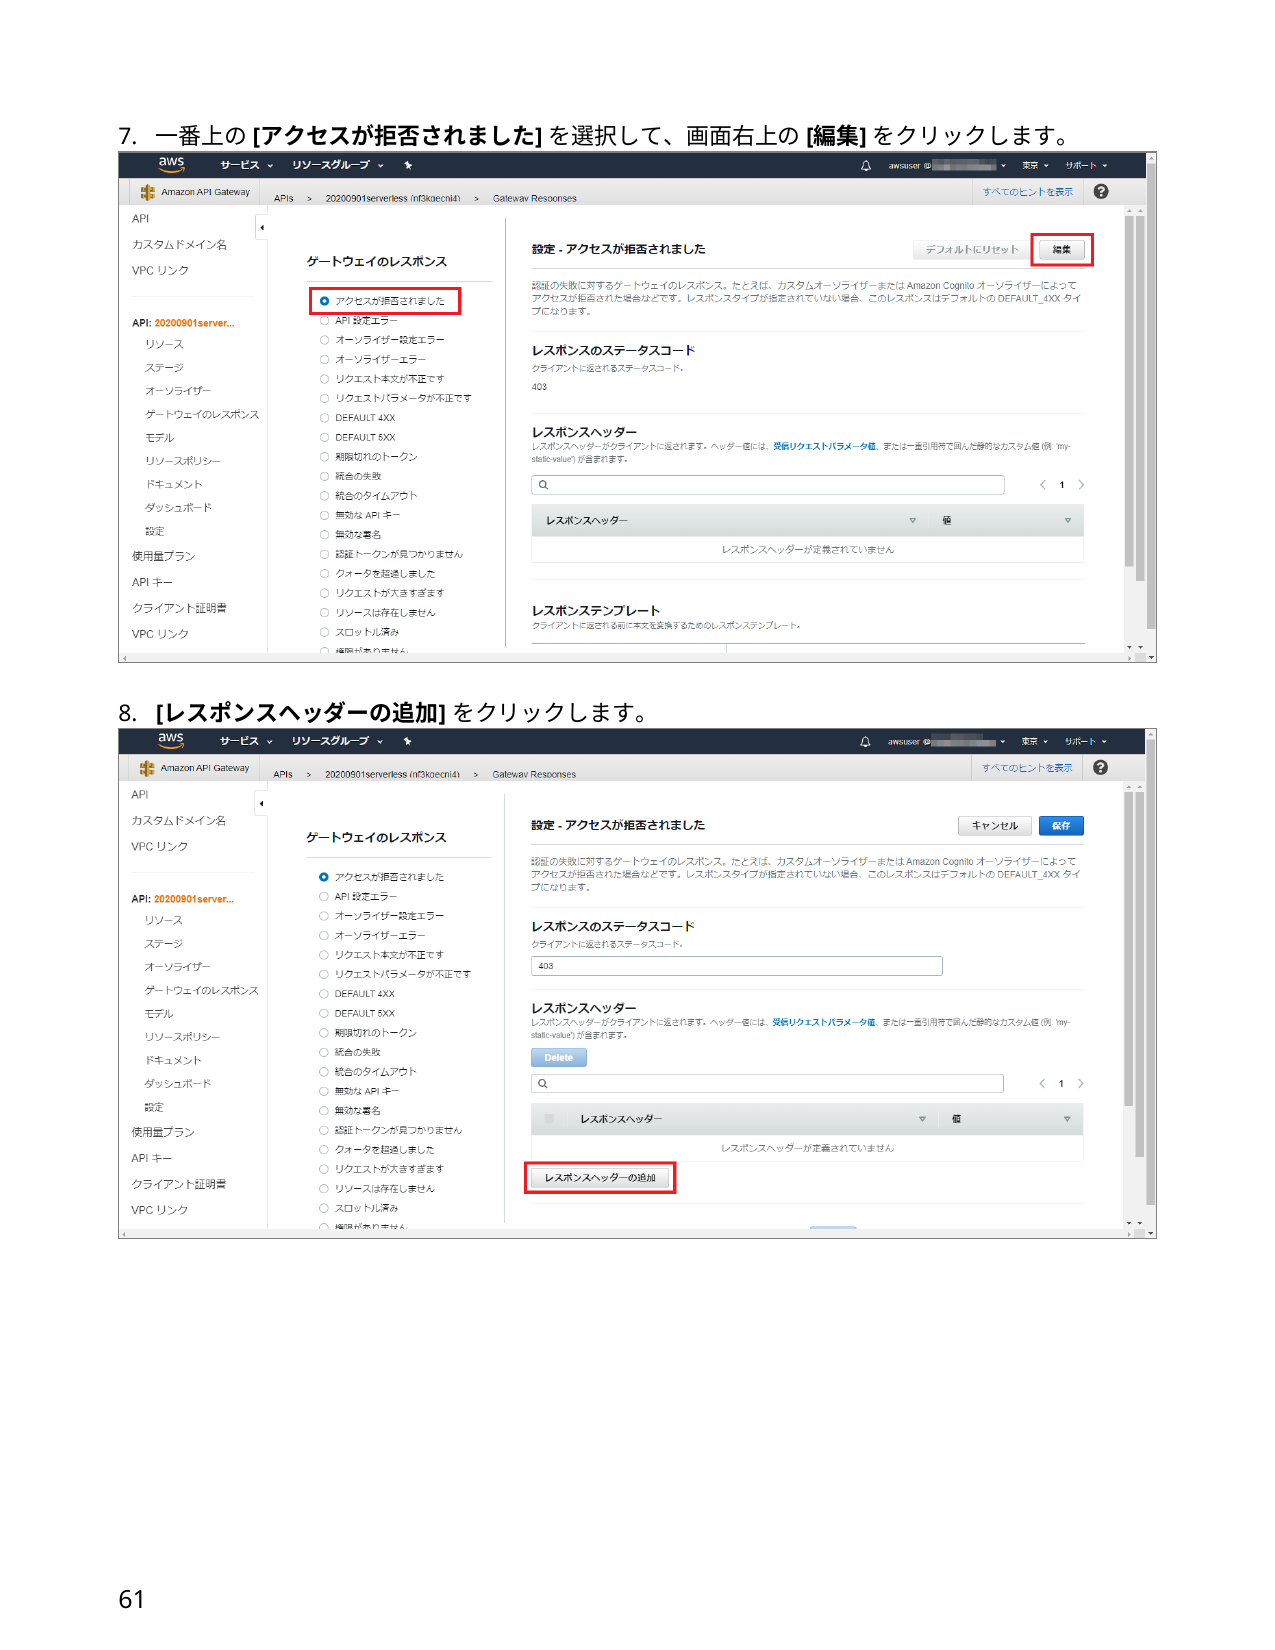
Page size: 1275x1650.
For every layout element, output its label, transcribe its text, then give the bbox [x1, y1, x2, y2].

list 一番上の [アクセスが拒否されました] を選択して、画面右上の [編集] をクリックします。 [118, 118, 1157, 151]
list [レスポンスヘッダーの追加] をクリックします。 [118, 694, 1157, 728]
picture [119, 153, 1156, 662]
picture [119, 729, 1156, 1238]
